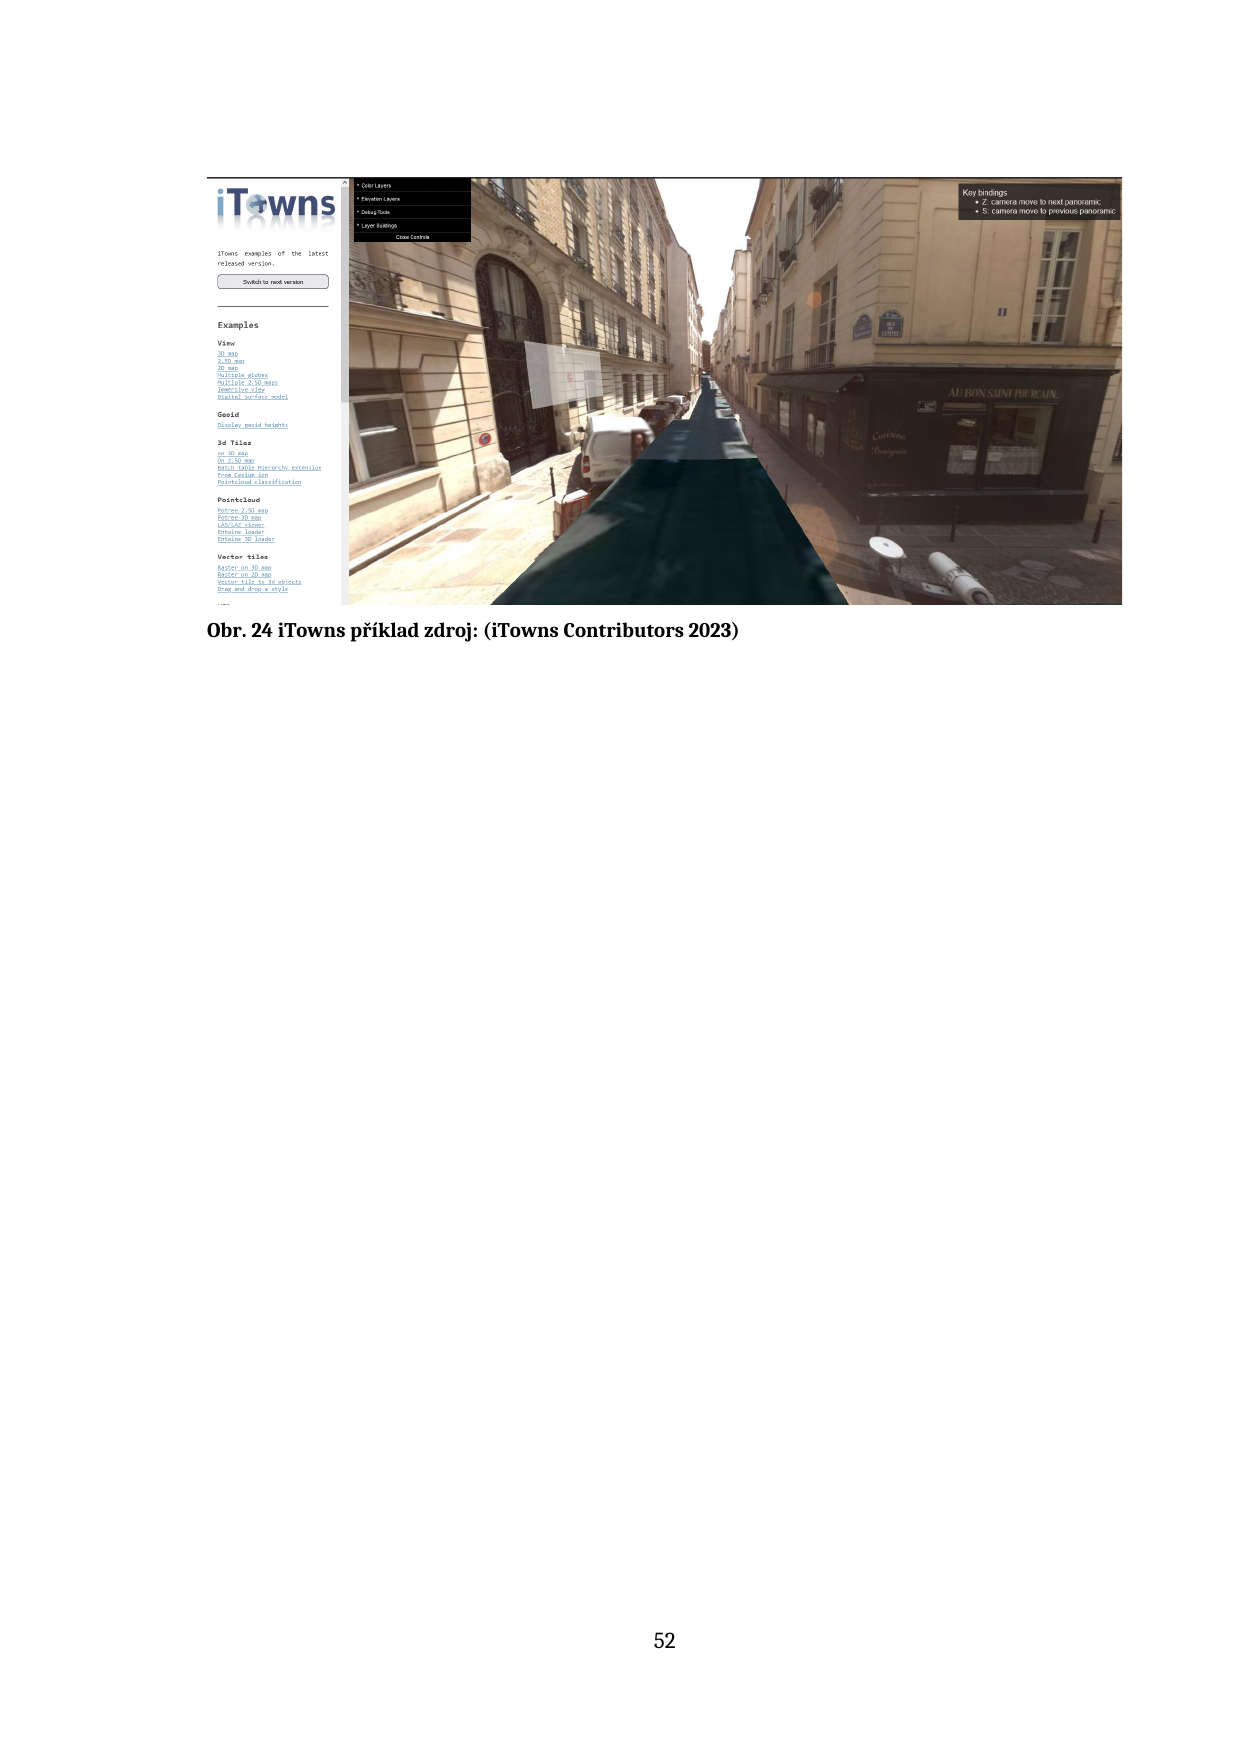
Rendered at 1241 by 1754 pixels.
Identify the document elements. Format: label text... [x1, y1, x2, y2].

picture [206, 177, 1123, 605]
